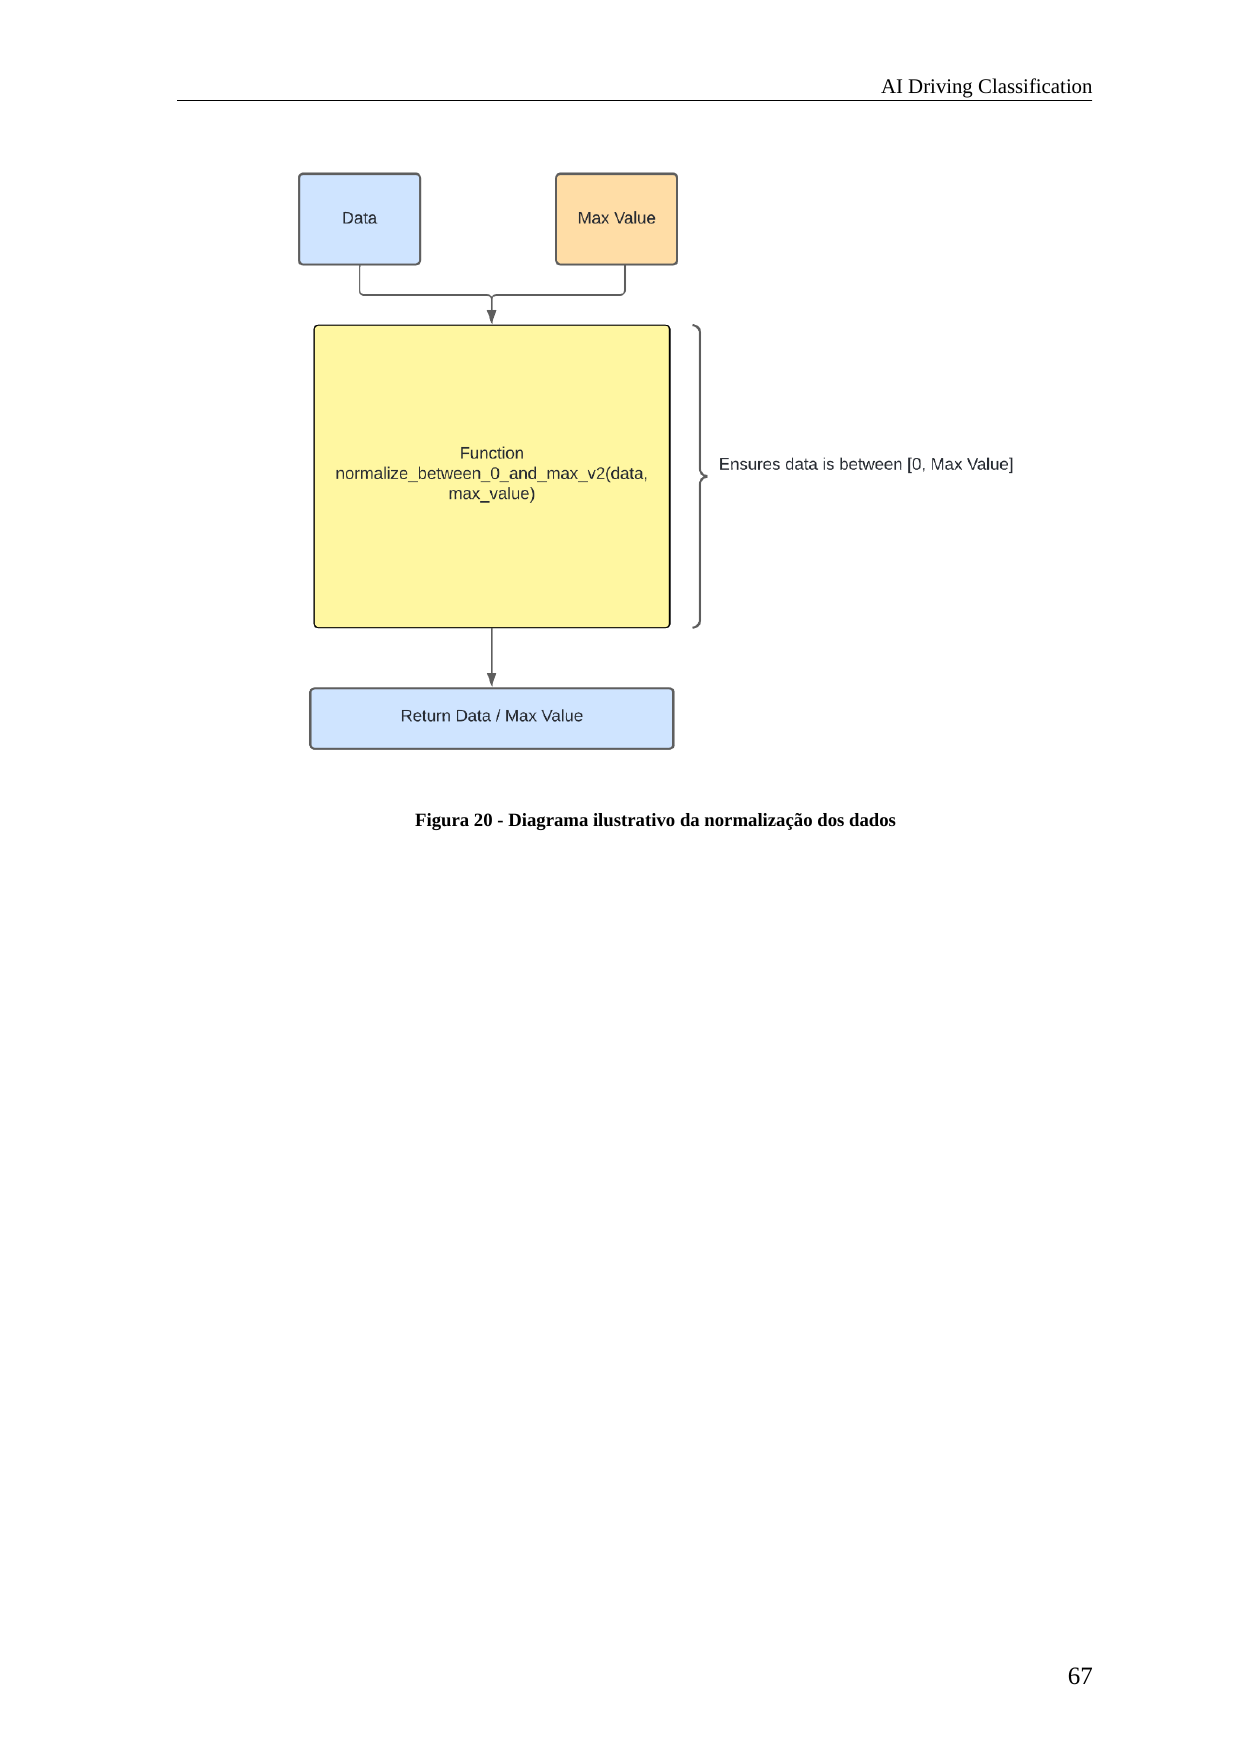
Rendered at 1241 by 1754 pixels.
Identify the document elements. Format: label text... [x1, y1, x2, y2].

picture [273, 147, 1038, 774]
